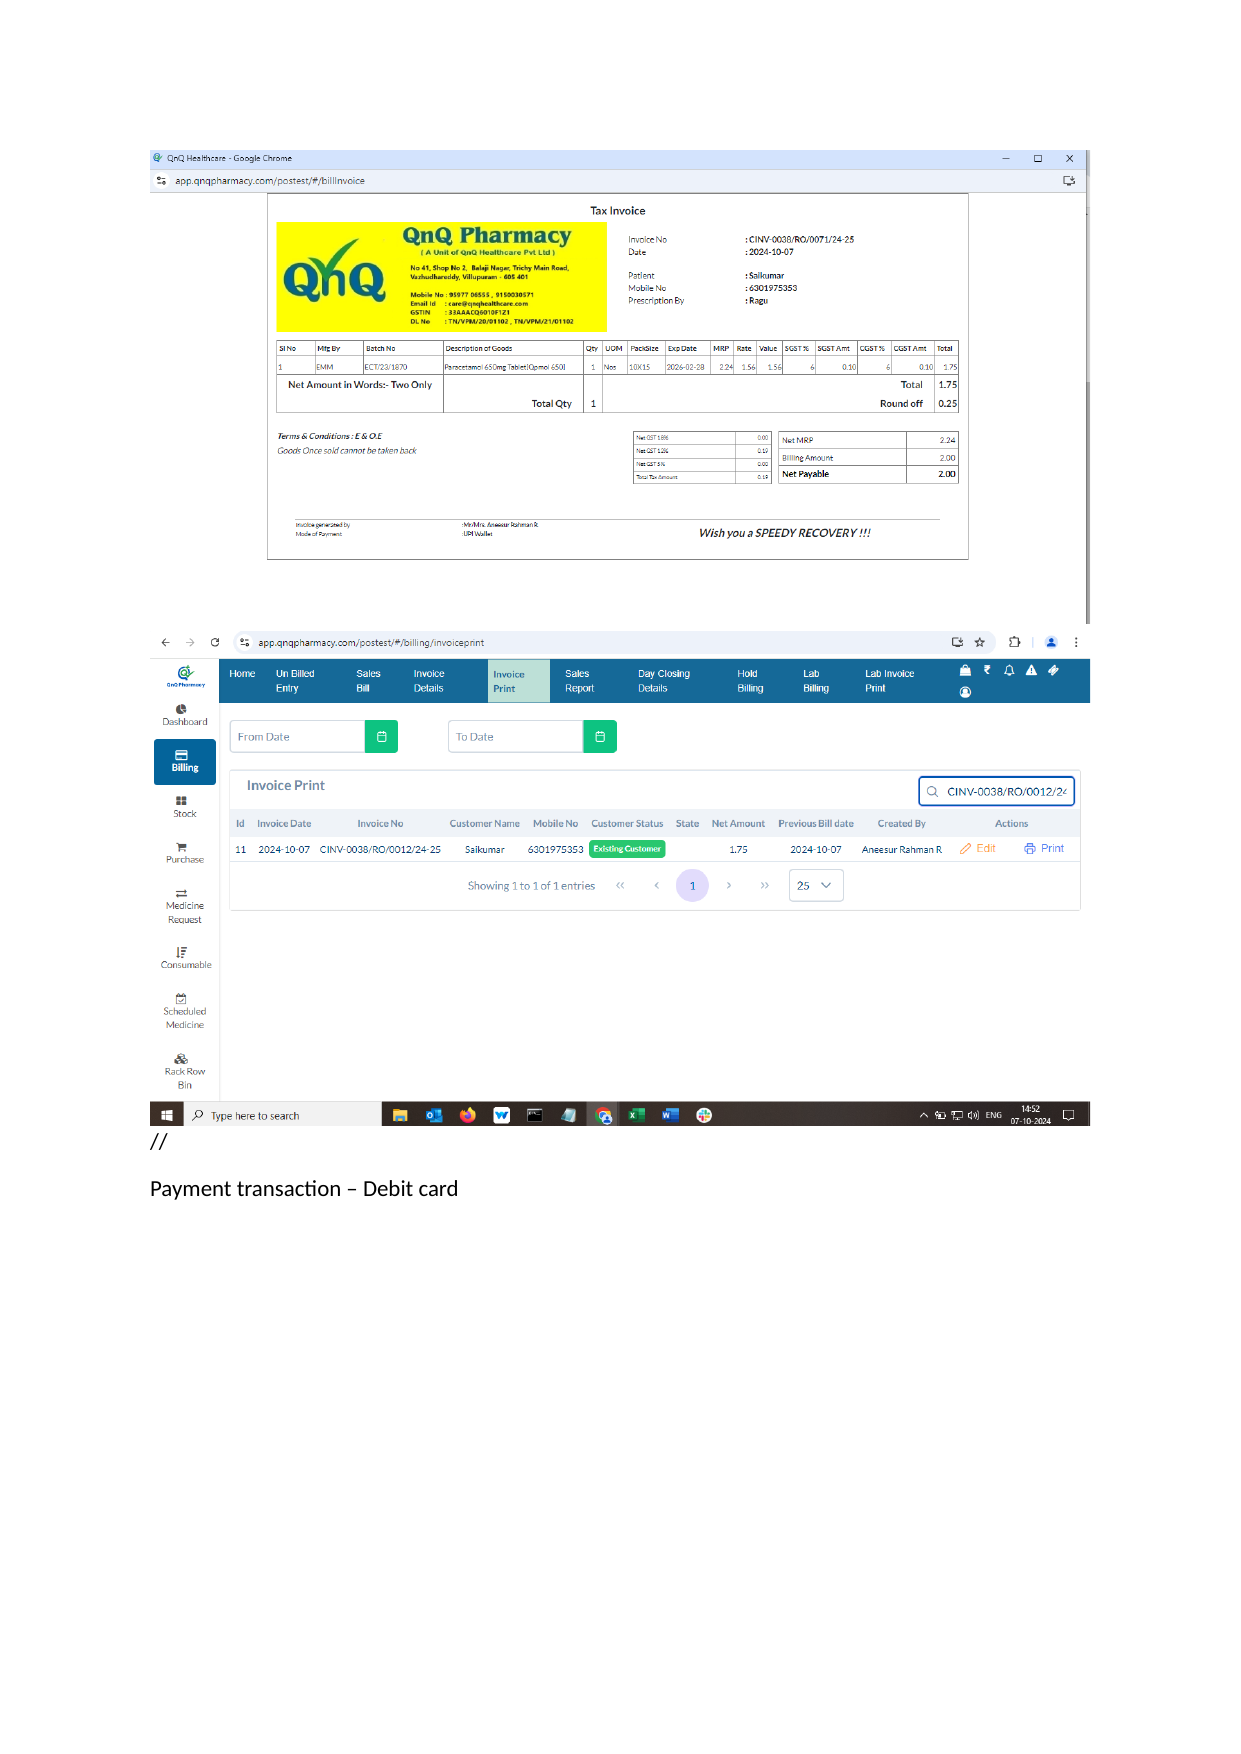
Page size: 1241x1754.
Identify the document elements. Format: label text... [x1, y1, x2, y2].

picture [150, 631, 1091, 1126]
picture [150, 150, 1091, 624]
text Payment transaction - UPI // [150, 1126, 1090, 1155]
text Payment transaction – Debit card [150, 1174, 1090, 1202]
